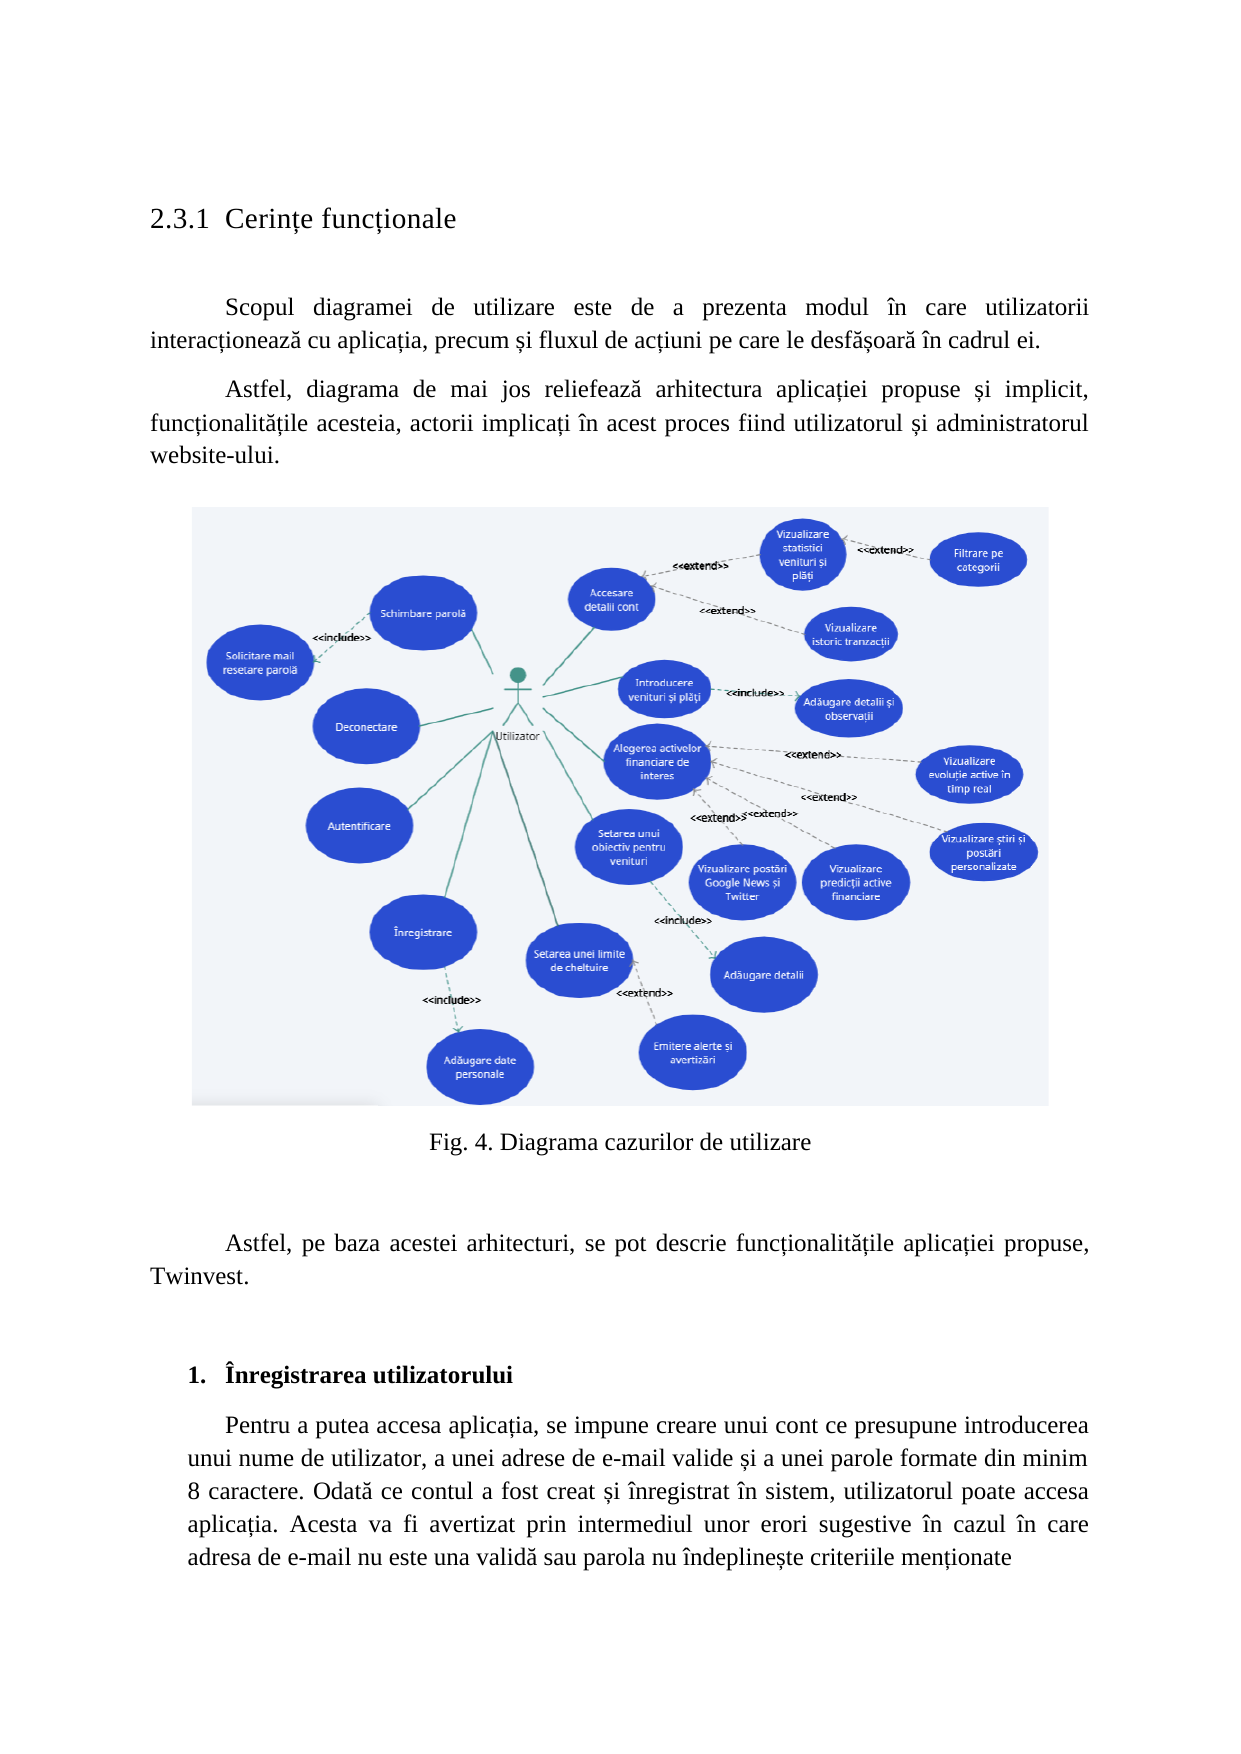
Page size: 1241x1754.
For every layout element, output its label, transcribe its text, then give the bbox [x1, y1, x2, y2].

text Astfel, pe baza acestei arhitecturi, se pot descrie funcționalitățile aplicației propuse, Twinvest. [150, 1228, 1090, 1290]
text Scopul diagramei de utilizare este de a prezenta modul în care utilizatorii interacționează cu aplicația, precum și fluxul de acțiuni pe care le desfășoară în cadrul ei. [150, 292, 1090, 354]
text Pentru a putea accesa aplicația, se impune creare unui cont ce presupune introducerea unui nume de utilizator, a unei adrese de e-mail valide și a unei parole formate din minim 8 caractere. Odată ce contul a fost creat și înregistrat în sistem, utilizatorul poate accesa aplicația. Acesta va fi avertizat prin intermediul unor erori sugestive în cazul în care adresa de e-mail nu este una validă sau parola nu îndeplinește criteriile menționate [187, 1410, 1090, 1571]
subtitle Cerințe funcționale [150, 202, 1090, 235]
list Înregistrarea utilizatorului [187, 1360, 1090, 1389]
text Astfel, diagrama de mai jos reliefează arhitectura aplicației propuse și implicit, funcționalitățile acesteia, actorii implicați în acest proces fiind utilizatorul și administratorul website-ului. [150, 374, 1090, 469]
picture [191, 507, 1049, 1106]
